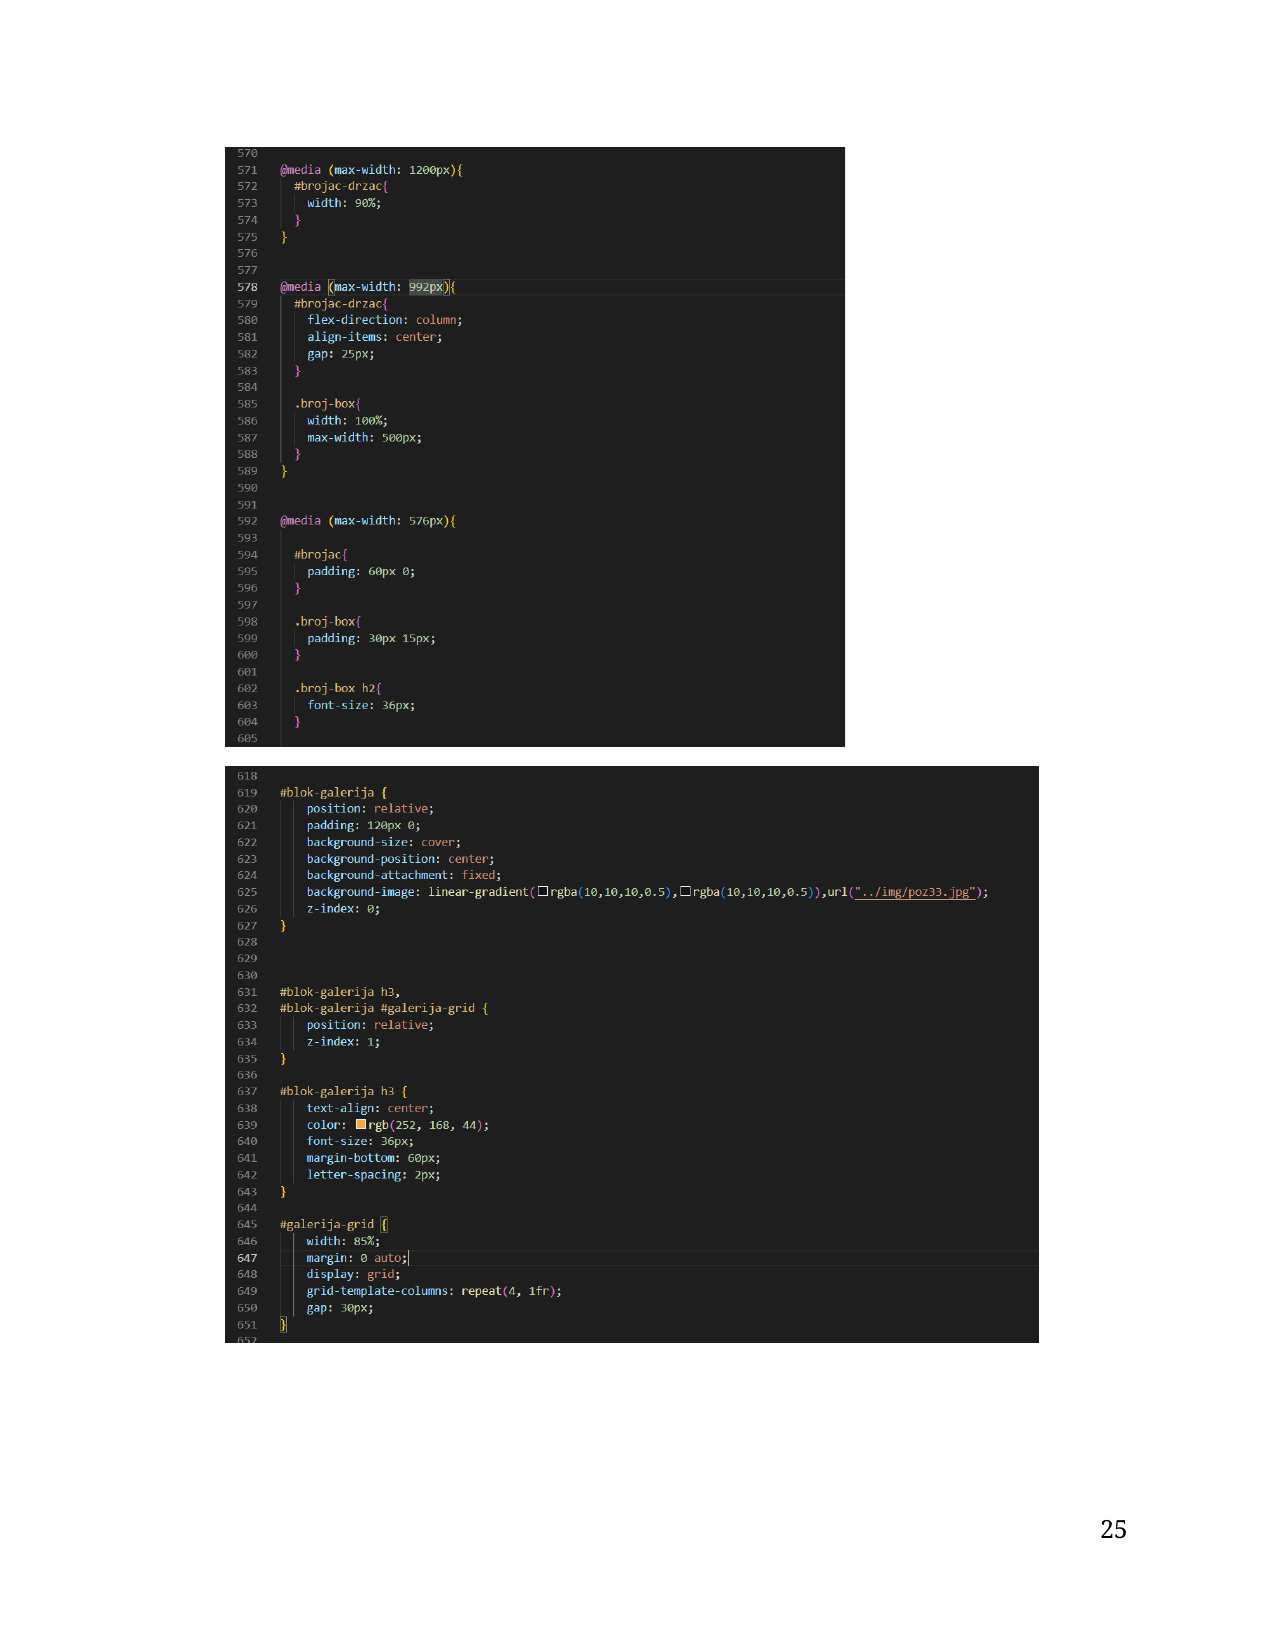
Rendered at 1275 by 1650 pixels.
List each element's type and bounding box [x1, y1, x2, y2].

picture [225, 147, 846, 747]
picture [225, 766, 1039, 1343]
